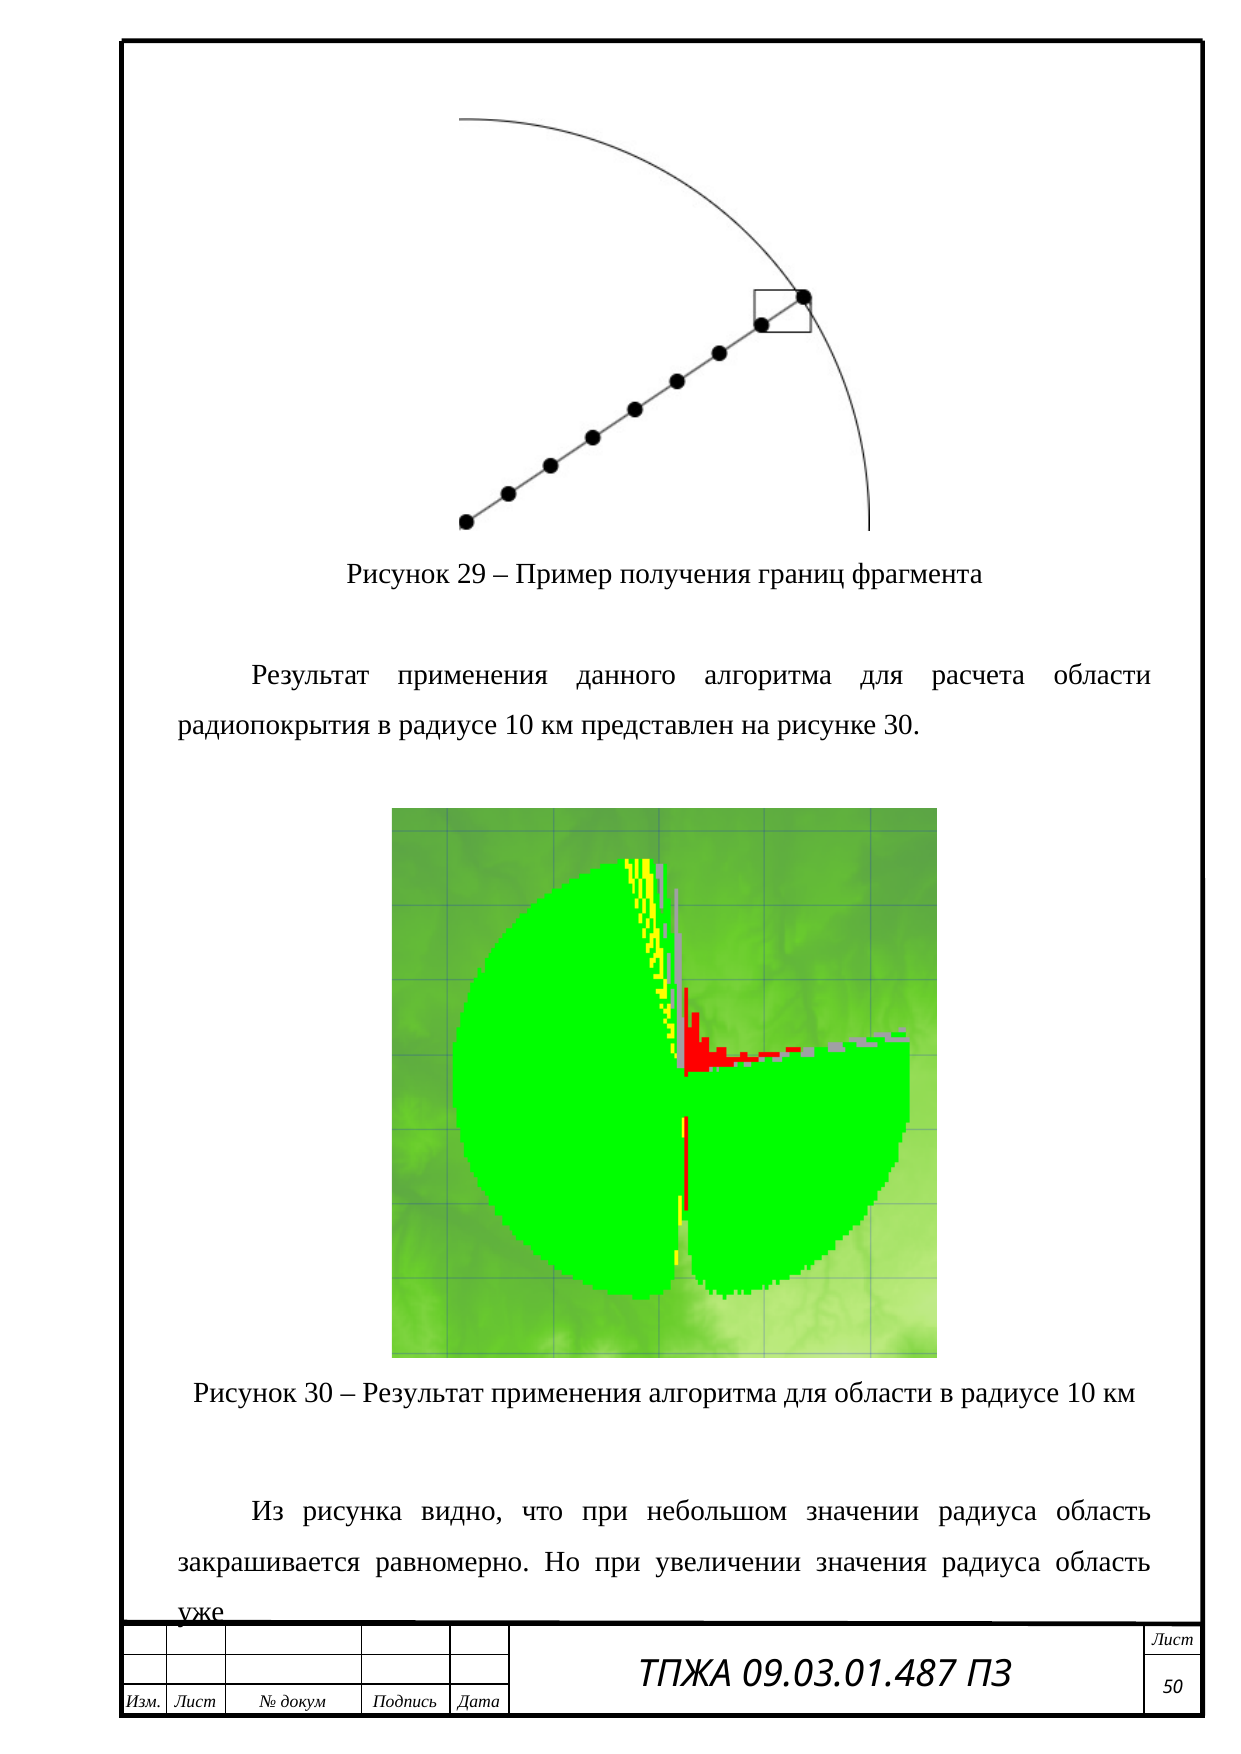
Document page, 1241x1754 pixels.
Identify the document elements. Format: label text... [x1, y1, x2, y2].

text Рисунок 30 – Результат применения алгоритма для области в радиусе 10 км [177, 1375, 1152, 1408]
text Из рисунка видно, что при небольшом значении радиуса область закрашивается равномерно. Но при увеличении значения радиуса область уже [177, 1493, 1152, 1621]
picture [459, 118, 870, 531]
text Результат применения данного алгоритма для расчета области радиопокрытия в радиусе 10 км представлен на рисунке 30. [177, 657, 1152, 741]
text Рисунок 29 – Пример получения границ фрагмента [177, 556, 1152, 590]
picture [391, 808, 937, 1358]
